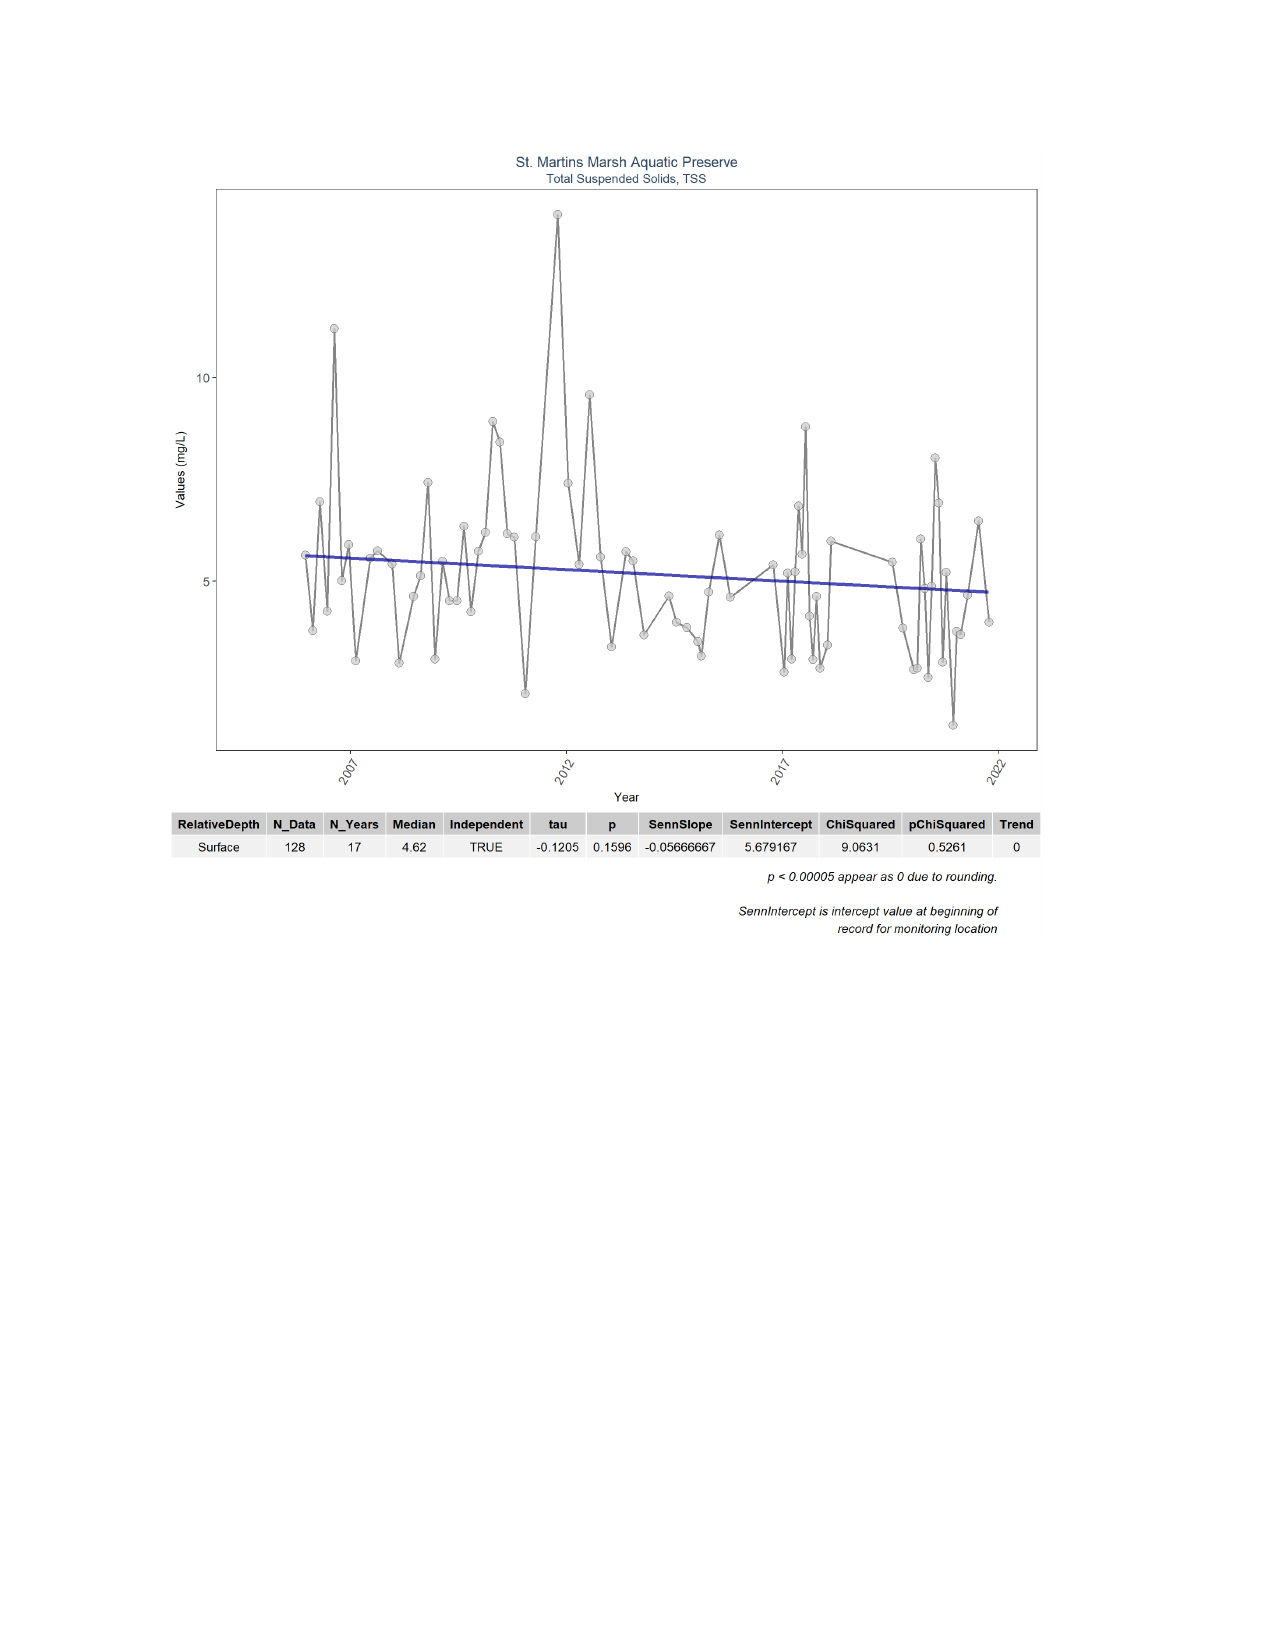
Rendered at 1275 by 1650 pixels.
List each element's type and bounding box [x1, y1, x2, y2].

picture [168, 150, 1044, 938]
